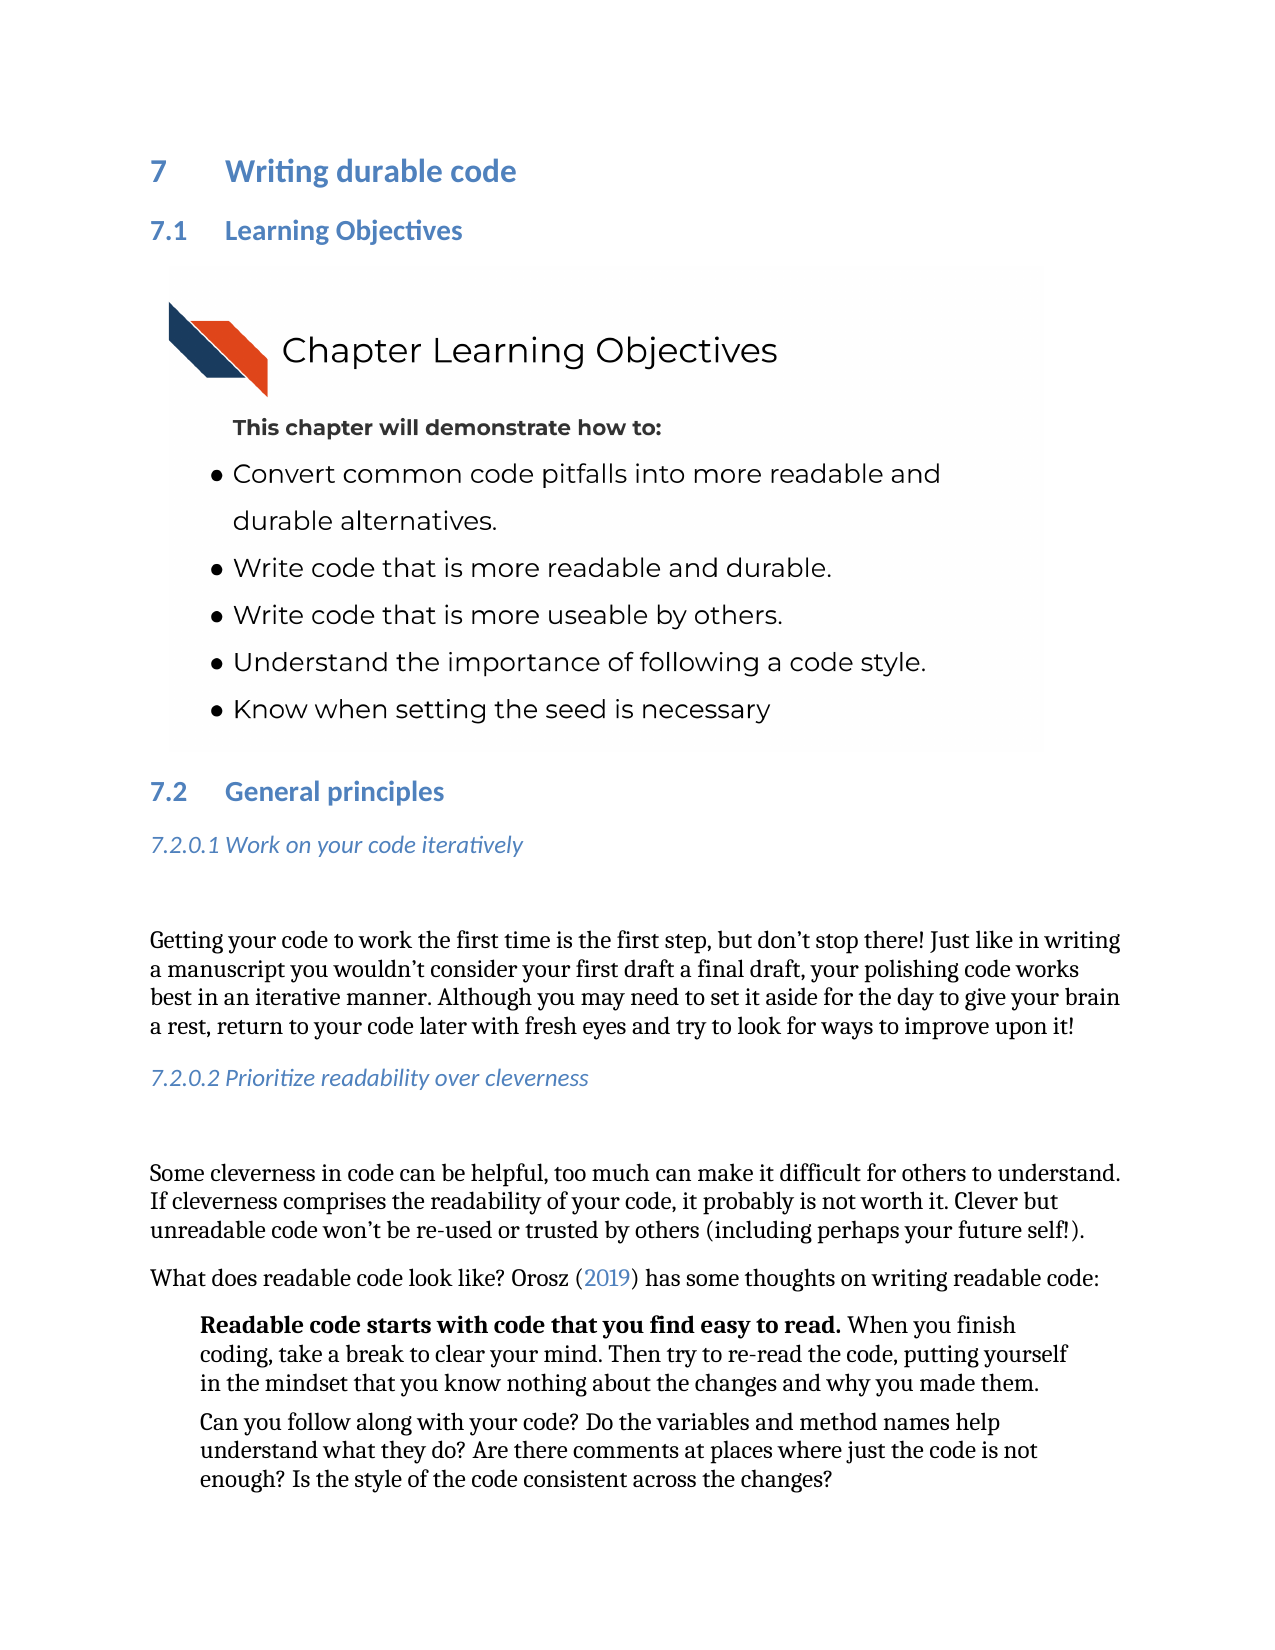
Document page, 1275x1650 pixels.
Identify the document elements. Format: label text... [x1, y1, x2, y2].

text Getting your code to work the first time is the first step, but don’t stop there! Just like in writing a manuscript you wouldn’t consider your first draft a final draft, your polishing code works best in an iterative manner. Although you may need to set it aside for the day to give your brain a rest, return to your code later with fresh eyes and try to look for ways to improve upon it! [150, 926, 1125, 1041]
subtitle 7.1 Learning Objectives [150, 212, 1125, 247]
subtitle 7.2 General principles [150, 773, 1125, 808]
subtitle 7.2.0.1 Work on your code iteratively [150, 829, 1125, 859]
text What does readable code look like? Orosz (2019) has some thoughts on writing readable code: [150, 1263, 1125, 1292]
subtitle 7.2.0.2 Prioritize readability over cleverness [150, 1062, 1125, 1092]
text Some cleverness in code can be helpful, too much can make it difficult for others to understand. If cleverness comprises the readability of your code, it probably is not worth it. Clever but unreadable code won’t be re-used or trusted by others (including perhaps your future self!). [150, 1158, 1125, 1245]
subtitle 7 Writing durable code [150, 150, 1125, 191]
text Can you follow along with your code? Do the variables and method names help understand what they do? Are there comments at places where just the code is not enough? Is the style of the code consistent across the changes? [200, 1408, 1075, 1494]
text Readable code starts with code that you find easy to read. When you finish coding, take a break to clear your mind. Then try to re-read the code, putting yourself in the mindset that you know nothing about the changes and why you made them. [200, 1311, 1075, 1397]
picture [168, 266, 1044, 752]
